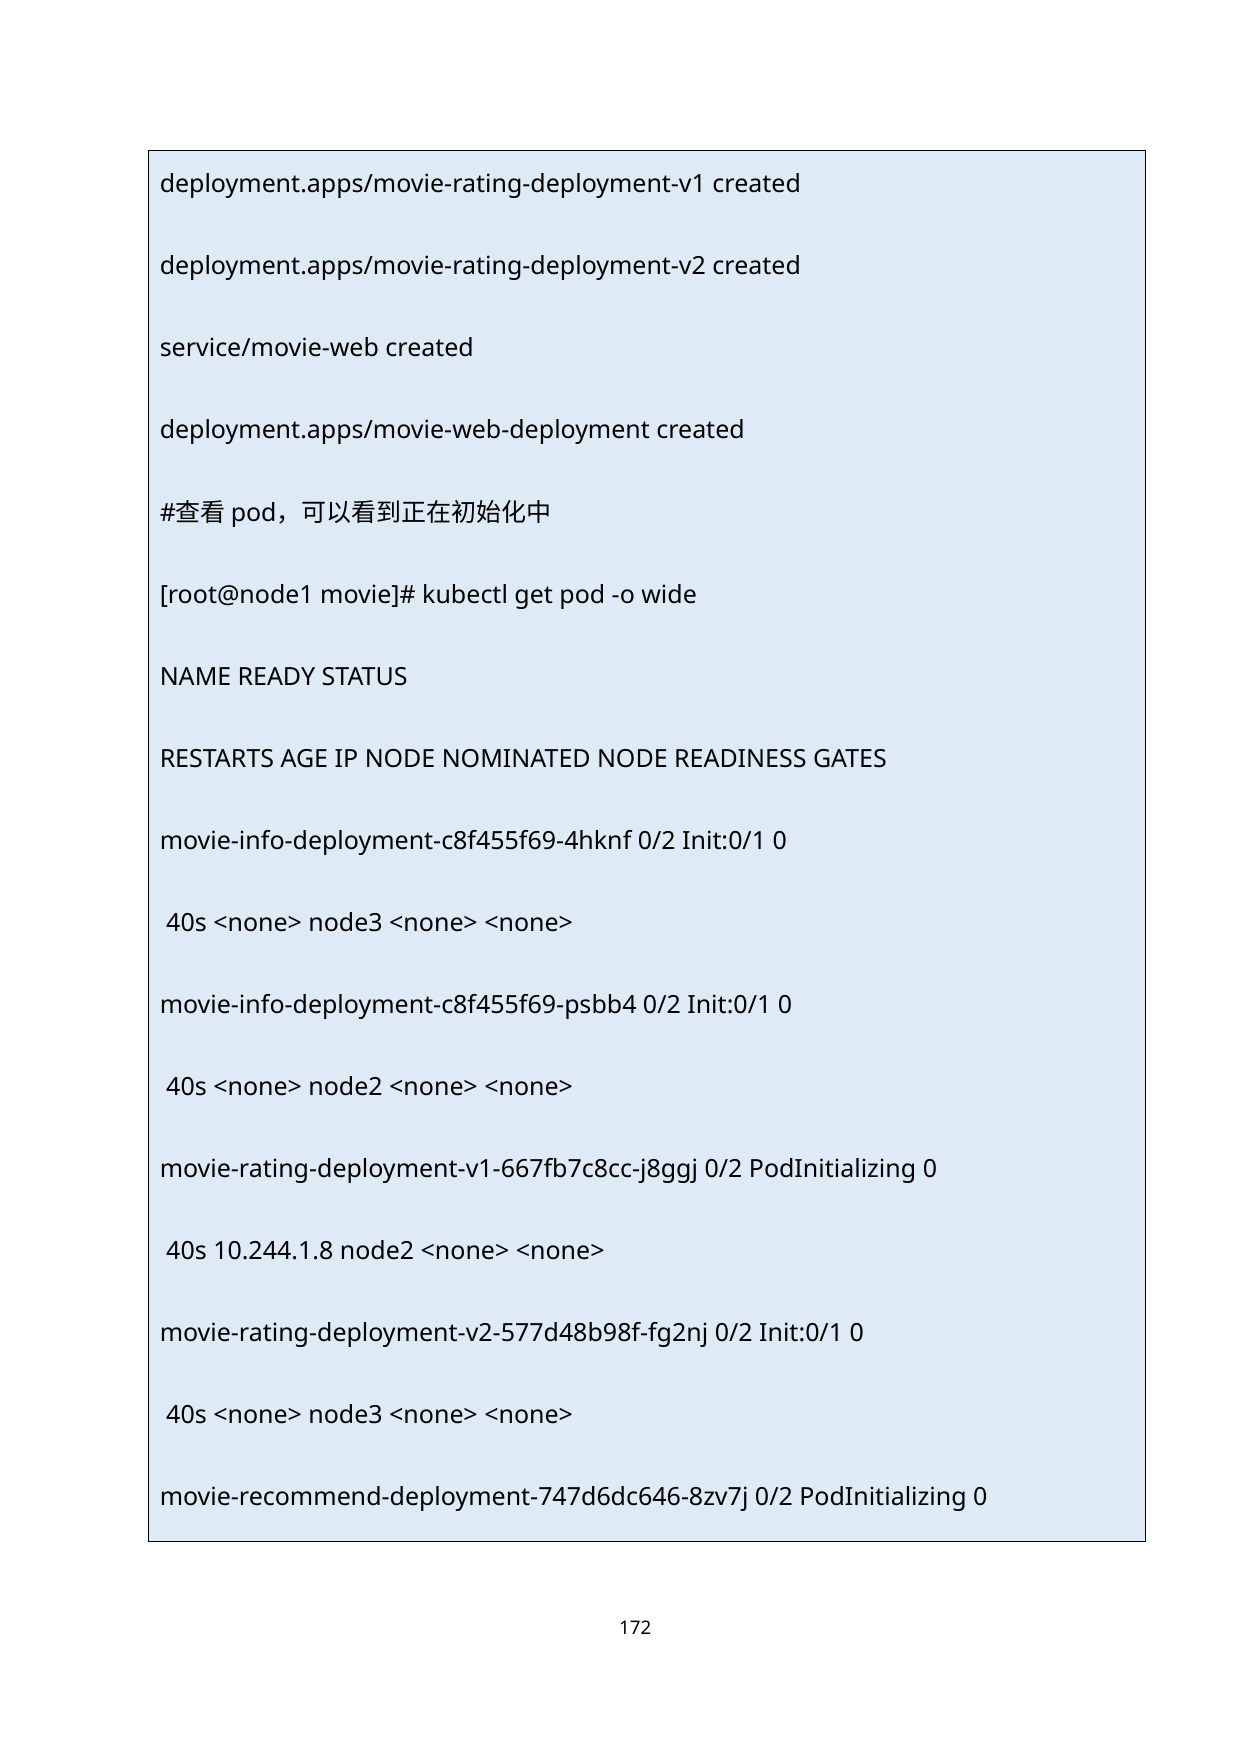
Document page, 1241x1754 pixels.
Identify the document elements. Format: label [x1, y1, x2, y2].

table_header [149, 151, 1145, 1541]
